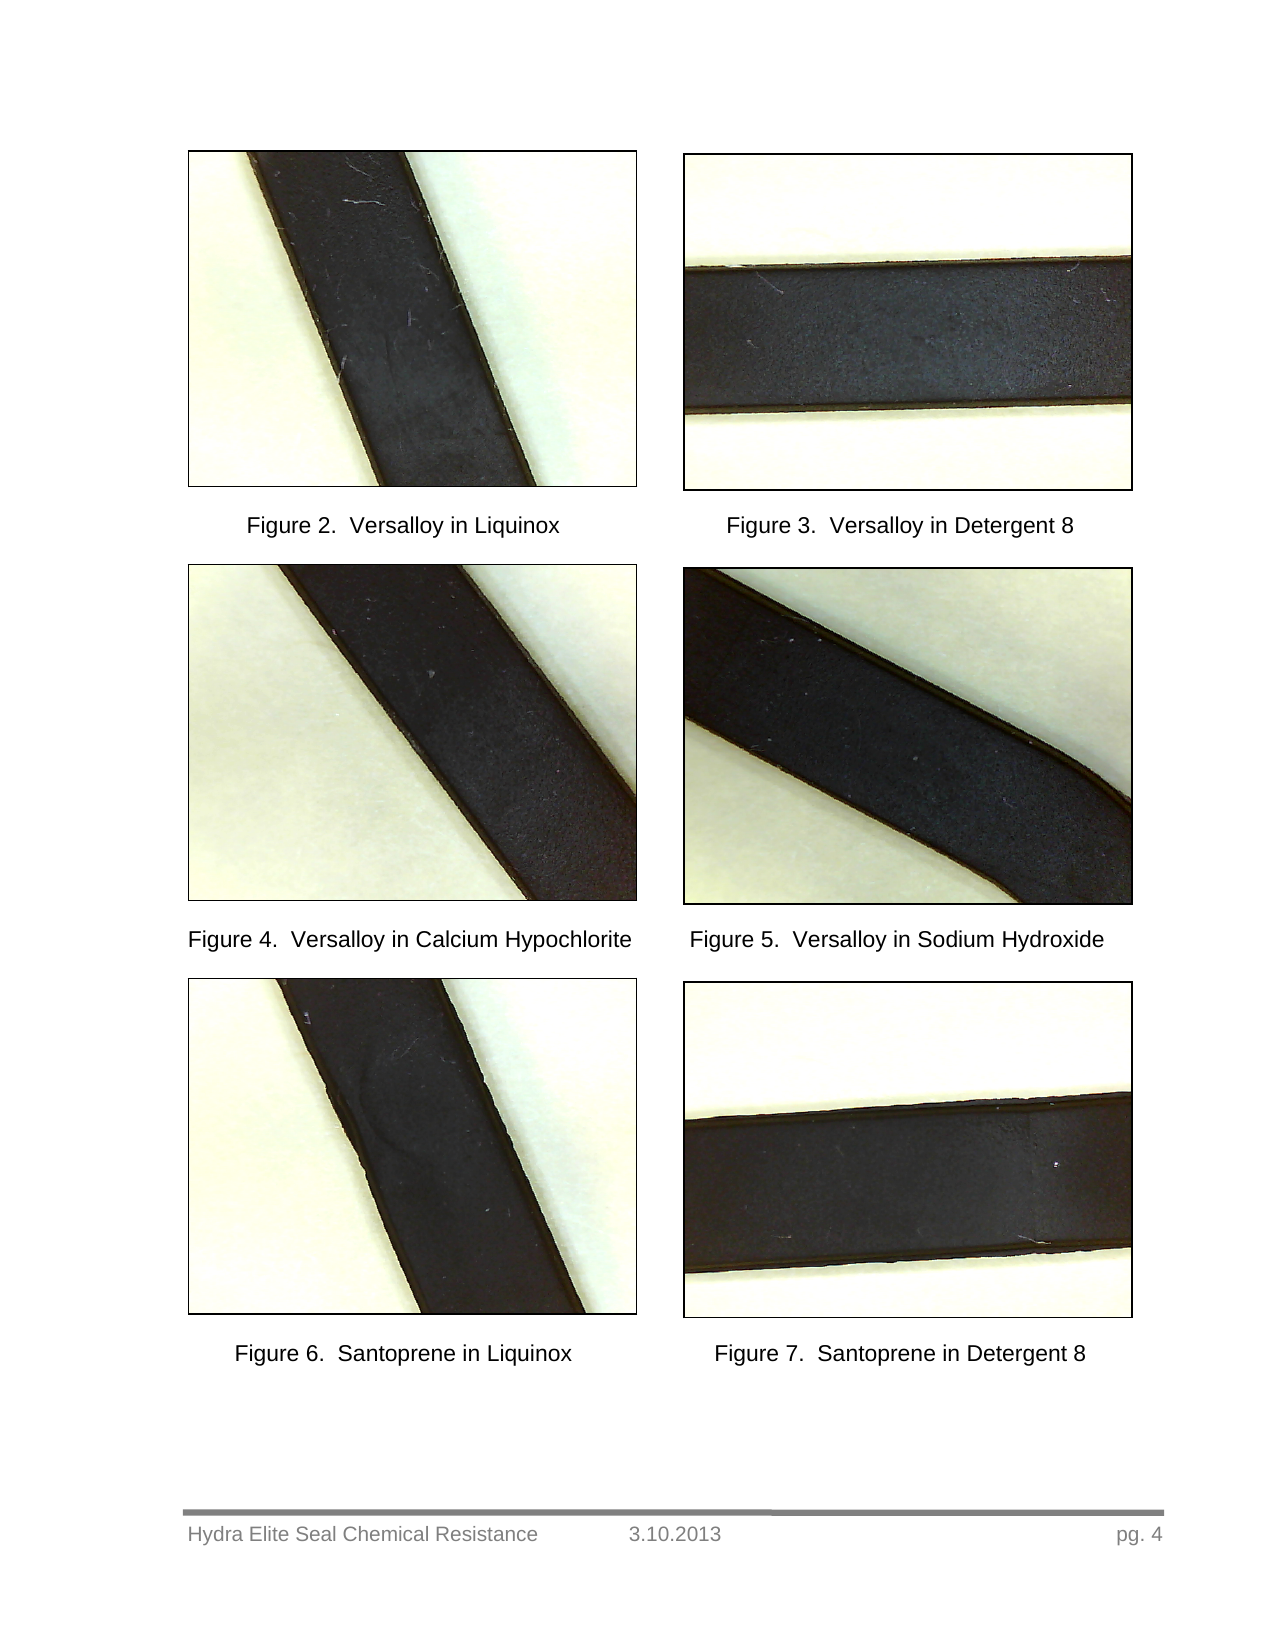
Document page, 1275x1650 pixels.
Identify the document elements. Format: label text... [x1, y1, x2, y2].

text Figure 2. Versalloy in Liquinox Figure 3. Versalloy in Detergent 8 [187, 512, 1144, 539]
text Figure 6. Santoprene in Liquinox Figure 7. Santoprene in Detergent 8 [187, 1340, 1144, 1366]
picture [189, 565, 636, 900]
picture [189, 152, 636, 486]
picture [685, 155, 1131, 489]
text Figure 4. Versalloy in Calcium Hypochlorite Figure 5. Versalloy in Sodium Hydroxide [187, 926, 1087, 952]
picture [189, 979, 636, 1313]
picture [685, 569, 1131, 903]
picture [685, 983, 1131, 1317]
